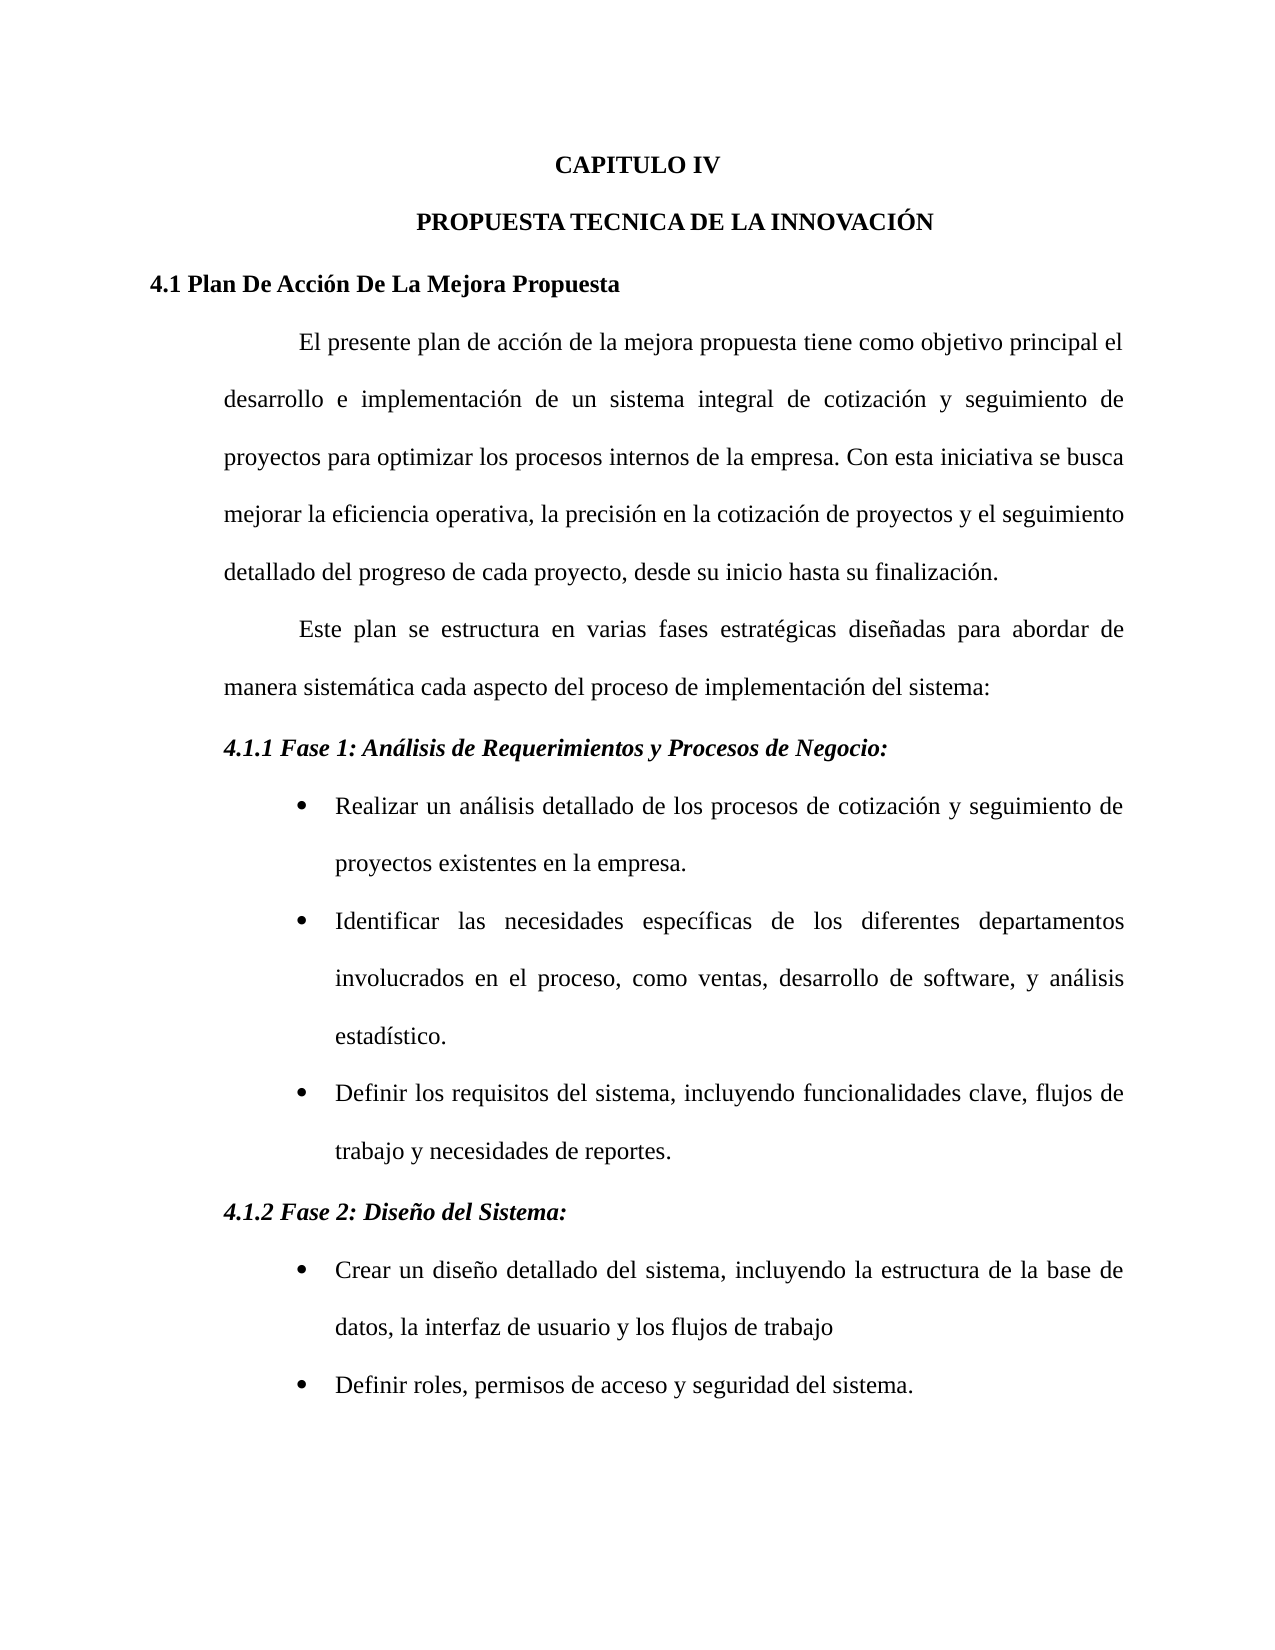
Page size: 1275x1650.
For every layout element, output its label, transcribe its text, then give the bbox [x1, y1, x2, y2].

text PROPUESTA TECNICA DE LA INNOVACIÓN [150, 207, 1125, 236]
title 4.1.2 Fase 2: Diseño del Sistema: [224, 1197, 1125, 1226]
list Realizar un análisis detallado de los procesos de cotización y seguimiento de proyectos existentes en la empresa. [297, 791, 1125, 877]
text El presente plan de acción de la mejora propuesta tiene como objetivo principal el desarrollo e implementación de un sistema integral de cotización y seguimiento de proyectos para optimizar los procesos internos de la empresa. Con esta iniciativa se busca mejorar la eficiencia operativa, la precisión en la cotización de proyectos y el seguimiento detallado del progreso de cada proyecto, desde su inicio hasta su finalización. [224, 327, 1125, 585]
title 4.1.1 Fase 1: Análisis de Requerimientos y Procesos de Negocio: [224, 733, 1125, 762]
list Definir roles, permisos de acceso y seguridad del sistema. [297, 1370, 1125, 1399]
title CAPITULO IV [150, 150, 1125, 179]
text Este plan se estructura en varias fases estratégicas diseñadas para abordar de manera sistemática cada aspecto del proceso de implementación del sistema: [224, 614, 1125, 700]
list Definir los requisitos del sistema, incluyendo funcionalidades clave, flujos de trabajo y necesidades de reportes. [297, 1078, 1125, 1164]
list Identificar las necesidades específicas de los diferentes departamentos involucrados en el proceso, como ventas, desarrollo de software, y análisis estadístico. [297, 906, 1125, 1049]
title 4.1 Plan De Acción De La Mejora Propuesta [150, 269, 1125, 298]
list Crear un diseño detallado del sistema, incluyendo la estructura de la base de datos, la interfaz de usuario y los flujos de trabajo [297, 1255, 1125, 1341]
